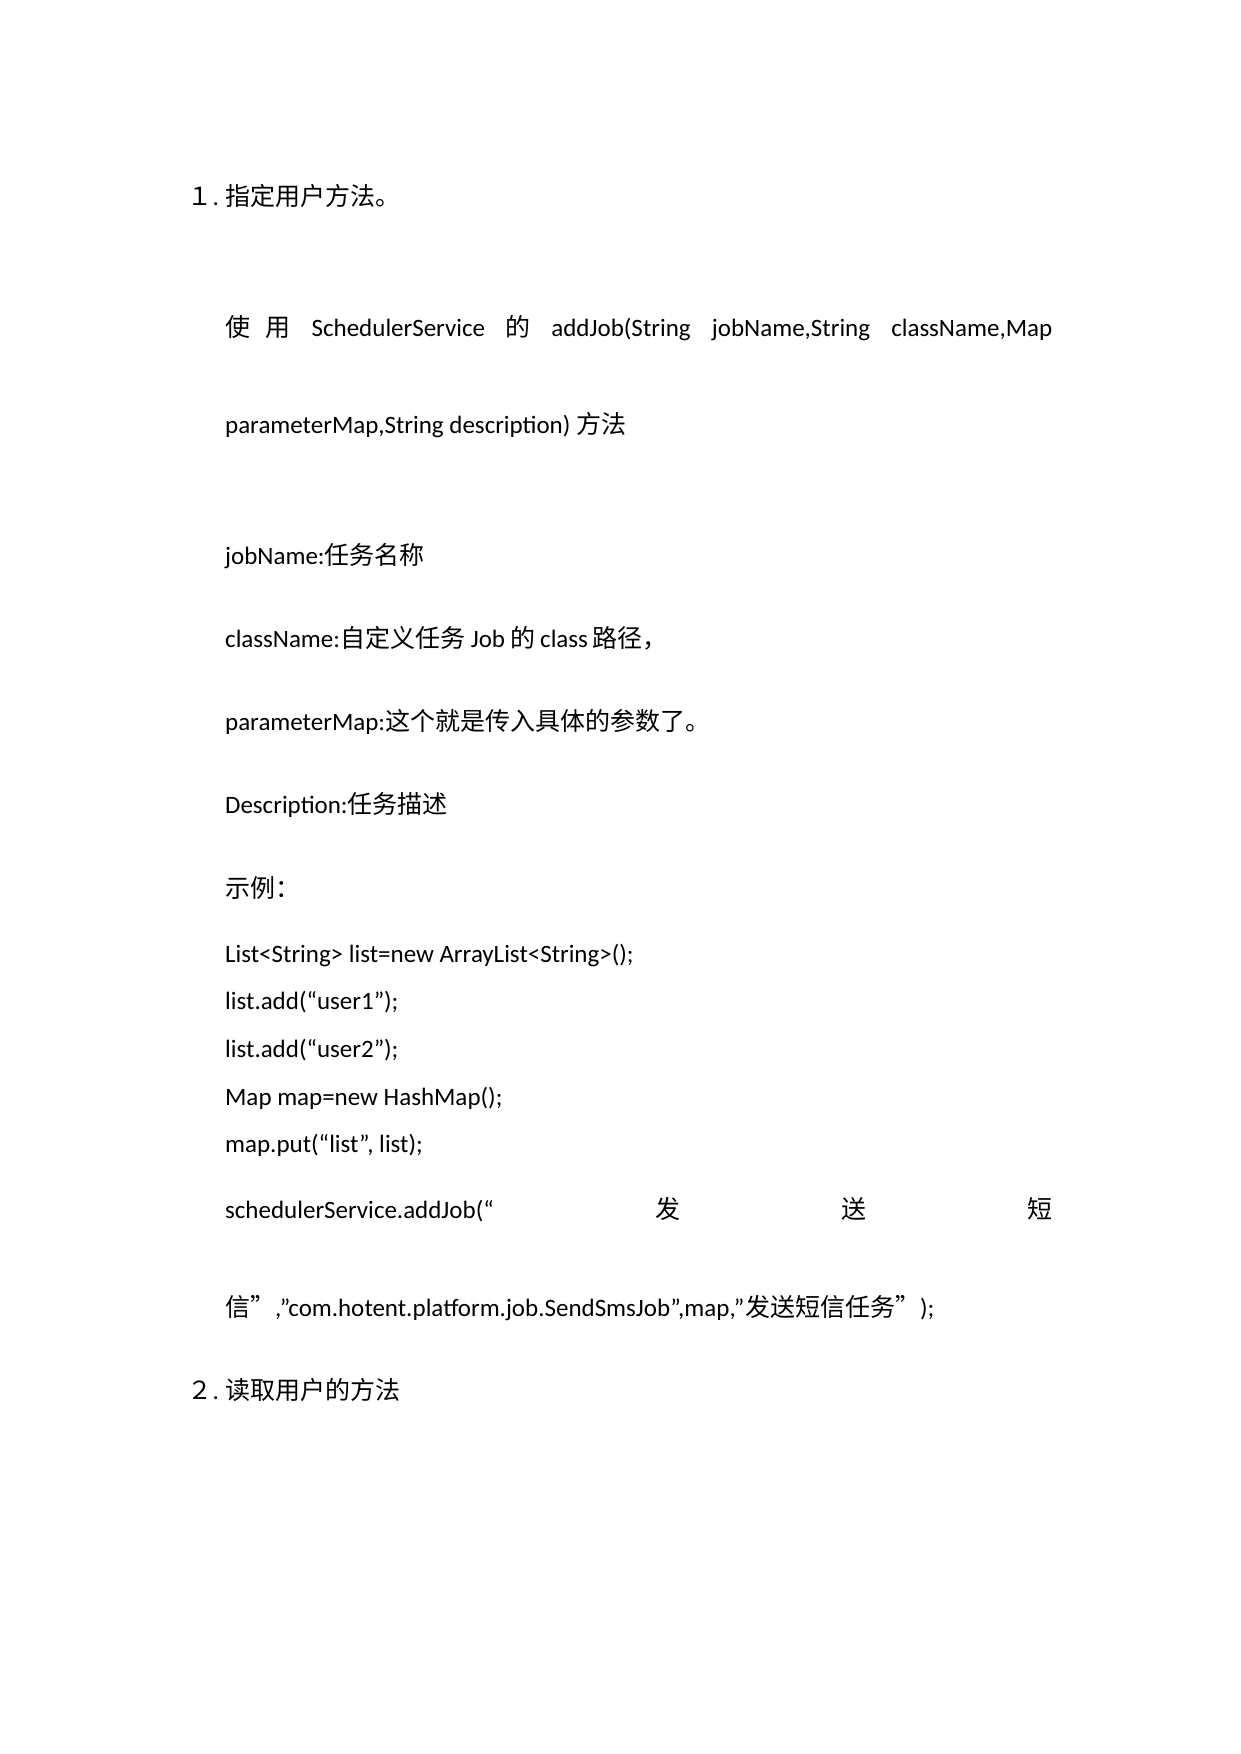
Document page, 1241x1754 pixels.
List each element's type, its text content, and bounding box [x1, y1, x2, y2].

list Map map=new HashMap(); [225, 1080, 1053, 1112]
list 读取用户的方法 [187, 1356, 1053, 1421]
list list.add(“user2”); [225, 1032, 1053, 1065]
list Description:任务描述 [225, 771, 1053, 836]
list 示例： [225, 854, 1053, 919]
list schedulerService.addJob(“发送短信”,”com.hotent.platform.job.SendSmsJob”,map,”发送短信任务”); [225, 1175, 1053, 1338]
list map.put(“list”, list); [225, 1128, 1053, 1160]
list 使用SchedulerService的addJob(String jobName,String className,Map parameterMap,String description) 方法 [225, 293, 1053, 455]
list list.add(“user1”); [225, 984, 1053, 1017]
list className:自定义任务 Job的class路径， [225, 604, 1053, 669]
list 指定用户方法。 [187, 162, 1053, 227]
list jobName:任务名称 [225, 521, 1053, 586]
list parameterMap:这个就是传入具体的参数了。 [225, 687, 1053, 752]
list List<String> list=new ArrayList<String>(); [225, 937, 1053, 969]
